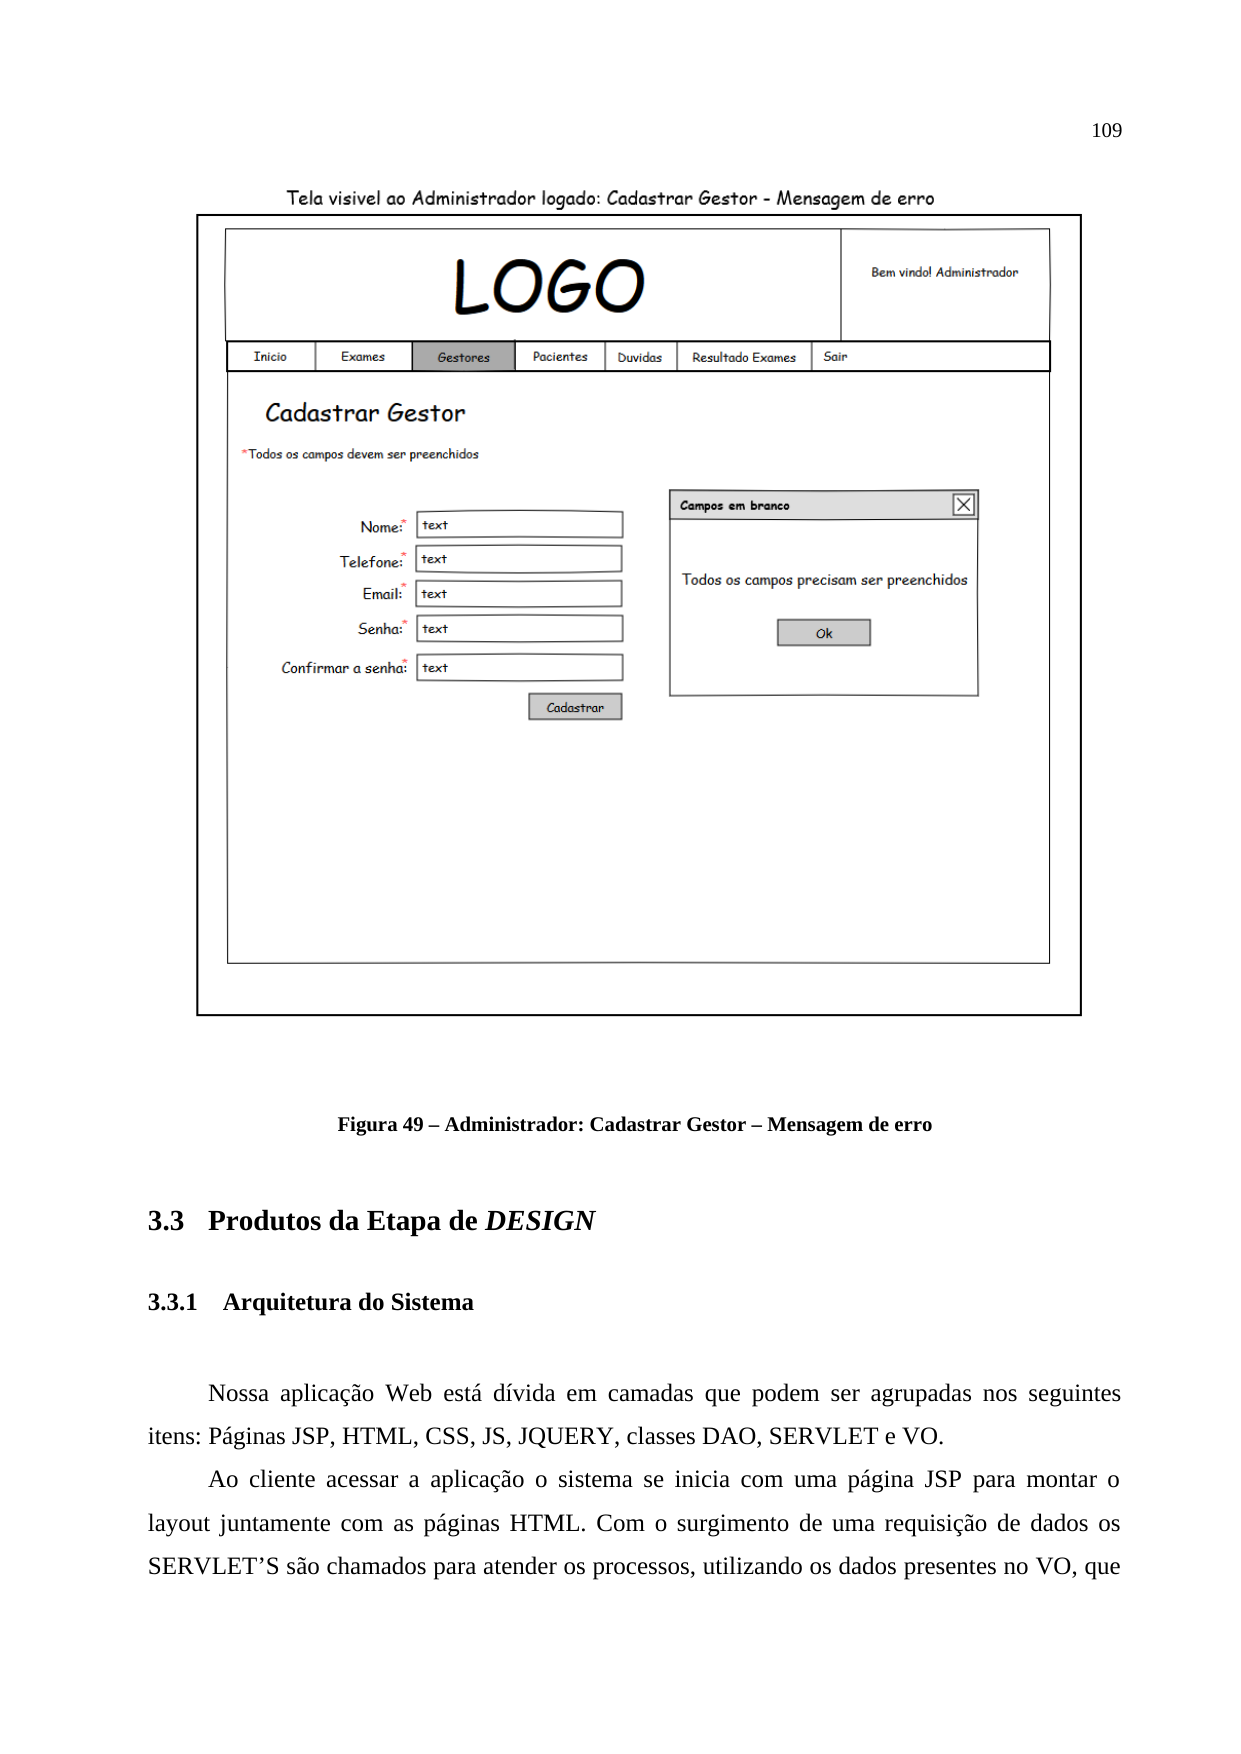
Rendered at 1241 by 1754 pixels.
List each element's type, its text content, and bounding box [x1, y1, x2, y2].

text Nossa aplicação Web está dívida em camadas que podem ser agrupadas nos seguintes itens: Páginas JSP, HTML, CSS, JS, JQUERY, classes DAO, SERVLET e VO. [148, 1378, 1122, 1450]
subtitle Arquitetura do Sistema [148, 1287, 1122, 1316]
subtitle Produtos da Etapa de DESIGN [148, 1203, 1122, 1237]
picture [147, 177, 1122, 1085]
text Figura – Administrador: Cadastrar Gestor – Mensagem de erro [148, 1112, 1122, 1136]
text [148, 1464, 1122, 1579]
